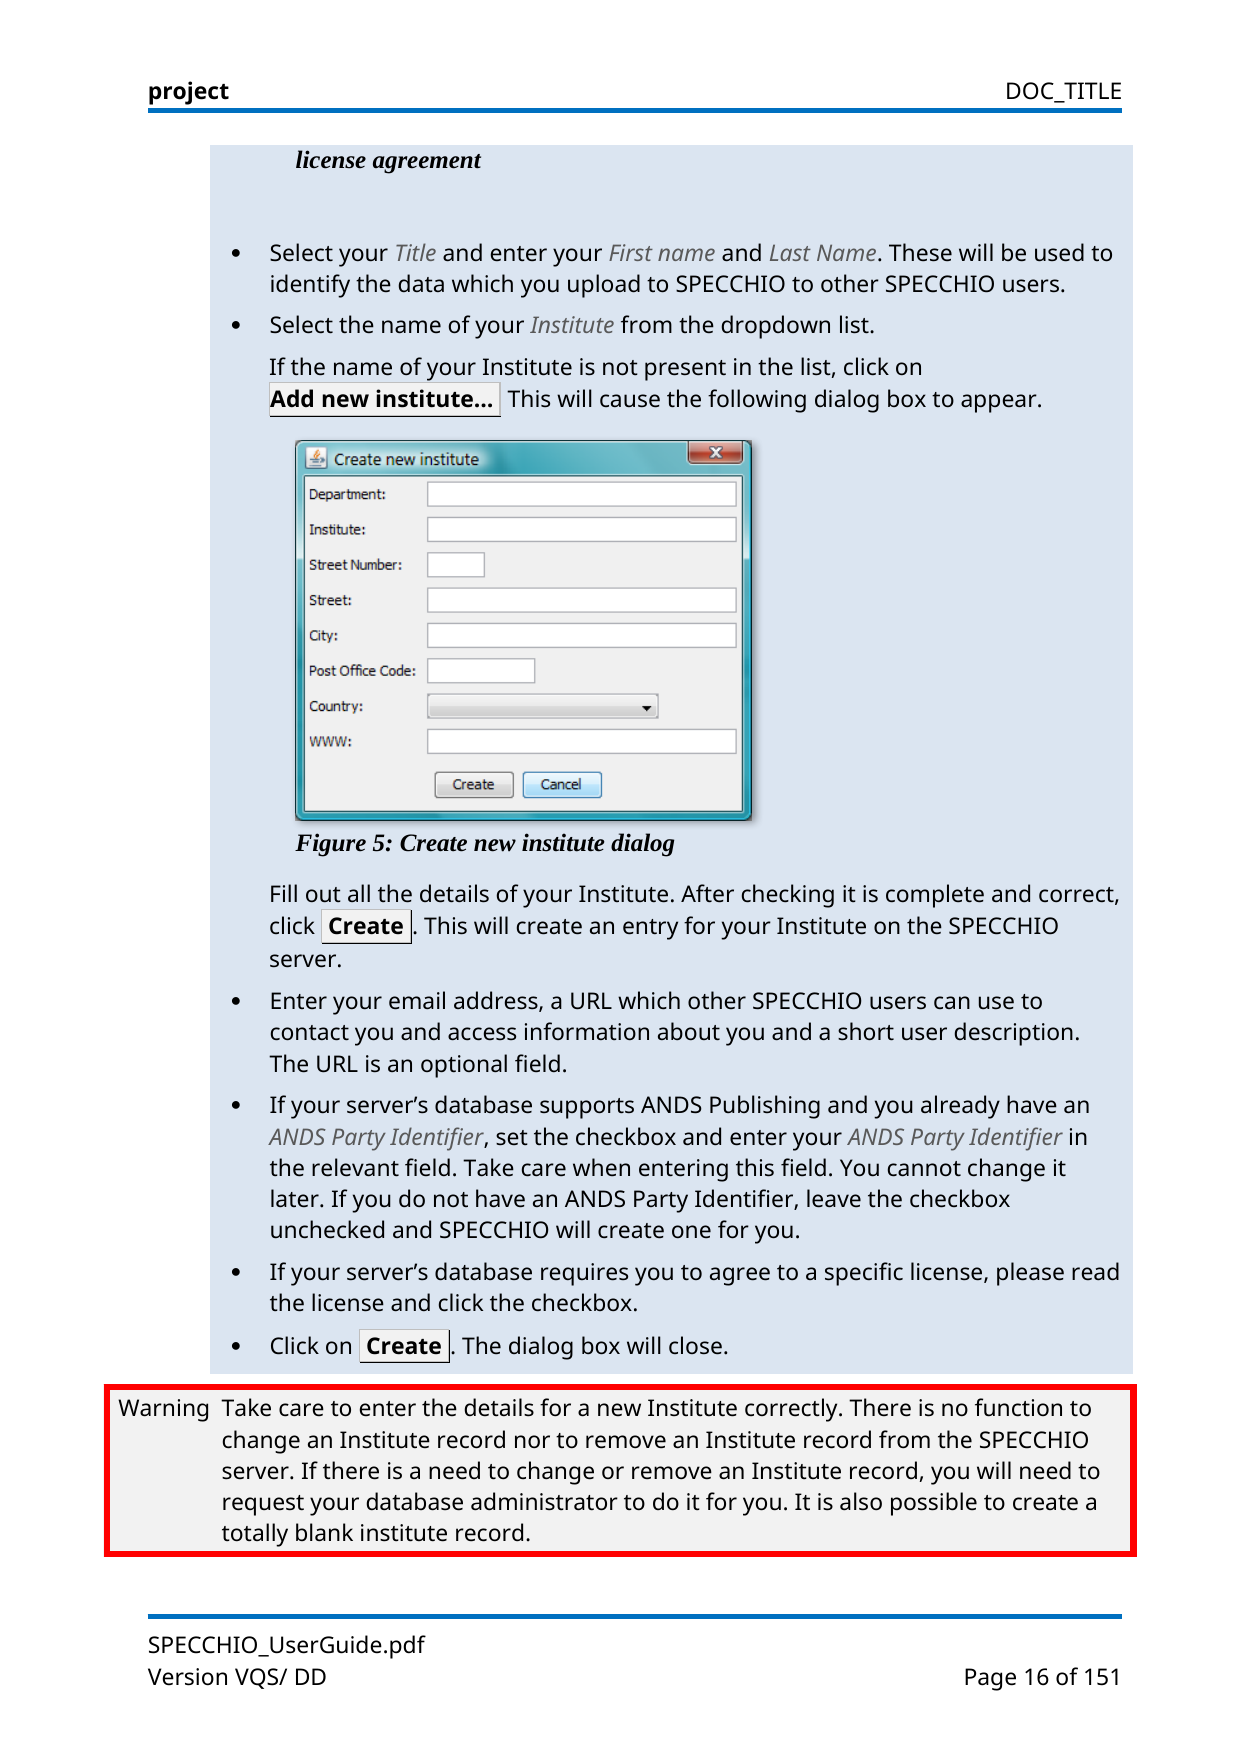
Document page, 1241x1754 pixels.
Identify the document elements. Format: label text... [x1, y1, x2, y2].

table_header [210, 145, 1133, 1374]
picture [295, 440, 752, 821]
text Warning Take care to enter the details for a new Institute correctly. There is no function to change an Institute record nor to remove an Institute record from the SPECCHIO server. If there is a need to change or remove an Institute record, you will need to request your database administrator to do it for you. It is also possible to create a totally blank institute record. [110, 1390, 1130, 1551]
